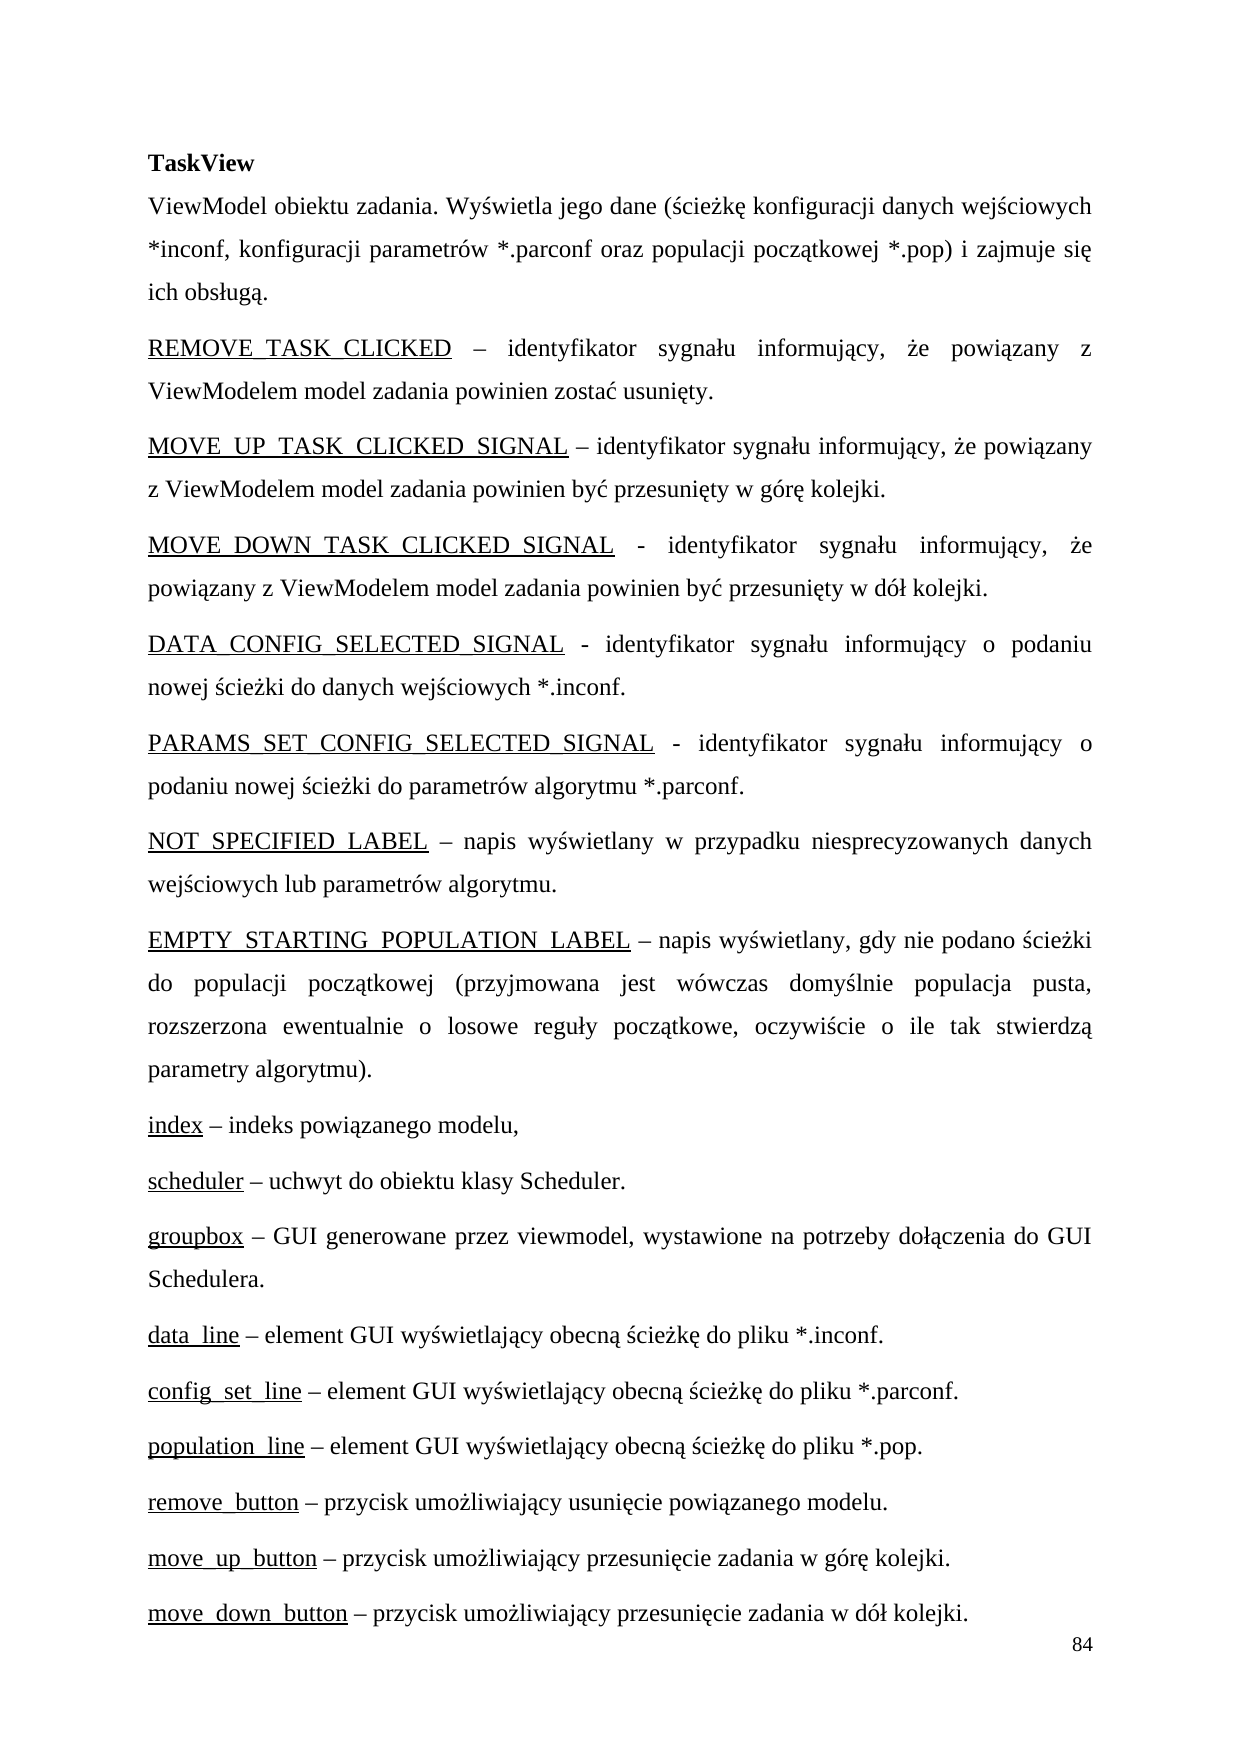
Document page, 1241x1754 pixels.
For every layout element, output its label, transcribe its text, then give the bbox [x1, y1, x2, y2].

text index – indeks powiązanego modelu, [148, 1110, 1093, 1139]
text MOVE_UP_TASK_CLICKED_SIGNAL – identyfikator sygnału informujący, że powiązany z ViewModelem model zadania powinien być przesunięty w górę kolejki. [148, 431, 1093, 503]
text config_set_line – element GUI wyświetlający obecną ścieżkę do pliku *.parconf. [148, 1376, 1093, 1404]
text move_up_button – przycisk umożliwiający przesunięcie zadania w górę kolejki. [148, 1543, 1093, 1571]
text ViewModel obiektu zadania. Wyświetla jego dane (ścieżkę konfiguracji danych wejściowych *inconf, konfiguracji parametrów *.parconf oraz populacji początkowej *.pop) i zajmuje się ich obsługą. [148, 191, 1093, 306]
text population_line – element GUI wyświetlający obecną ścieżkę do pliku *.pop. [148, 1431, 1093, 1460]
text DATA_CONFIG_SELECTED_SIGNAL - identyfikator sygnału informujący o podaniu nowej ścieżki do danych wejściowych *.inconf. [148, 629, 1093, 701]
text TaskView [148, 148, 1093, 176]
text REMOVE_TASK_CLICKED – identyfikator sygnału informujący, że powiązany z ViewModelem model zadania powinien zostać usunięty. [148, 333, 1093, 404]
text move_down_button – przycisk umożliwiający przesunięcie zadania w dół kolejki. [148, 1598, 1093, 1627]
text PARAMS_SET_CONFIG_SELECTED_SIGNAL - identyfikator sygnału informujący o podaniu nowej ścieżki do parametrów algorytmu *.parconf. [148, 728, 1093, 799]
text data_line – element GUI wyświetlający obecną ścieżkę do pliku *.inconf. [148, 1320, 1093, 1349]
text EMPTY_STARTING_POPULATION_LABEL – napis wyświetlany, gdy nie podano ścieżki do populacji początkowej (przyjmowana jest wówczas domyślnie populacja pusta, rozszerzona ewentualnie o losowe reguły początkowe, oczywiście o ile tak stwierdzą parametry algorytmu). [148, 925, 1093, 1083]
text MOVE_DOWN_TASK_CLICKED_SIGNAL - identyfikator sygnału informujący, że powiązany z ViewModelem model zadania powinien być przesunięty w dół kolejki. [148, 530, 1093, 602]
text groupbox – GUI generowane przez viewmodel, wystawione na potrzeby dołączenia do GUI Schedulera. [148, 1221, 1093, 1293]
text NOT_SPECIFIED_LABEL – napis wyświetlany w przypadku niesprecyzowanych danych wejściowych lub parametrów algorytmu. [148, 826, 1093, 898]
text remove_button – przycisk umożliwiający usunięcie powiązanego modelu. [148, 1487, 1093, 1516]
text scheduler – uchwyt do obiektu klasy Scheduler. [148, 1166, 1093, 1194]
